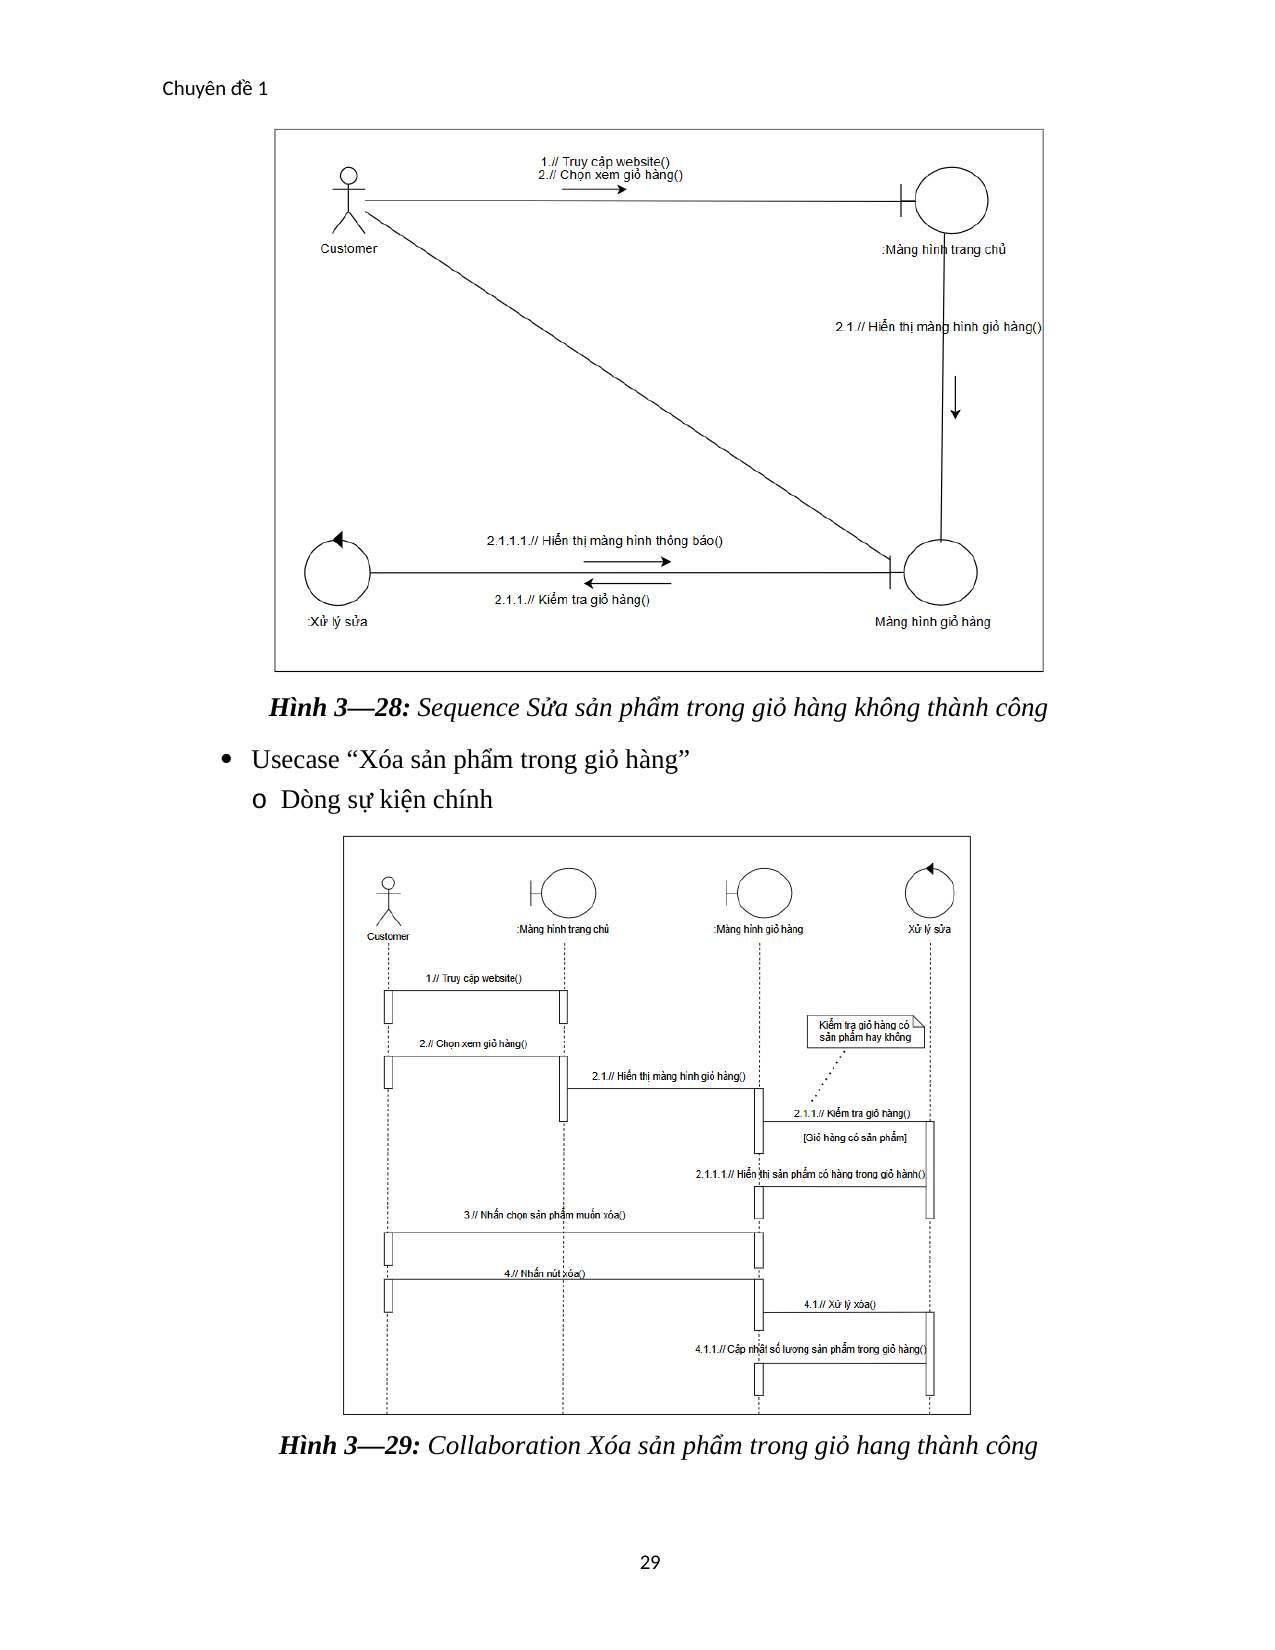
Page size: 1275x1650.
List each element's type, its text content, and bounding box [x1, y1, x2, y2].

list Usecase “Xóa sản phẩm trong giỏ hàng” [192, 743, 1157, 774]
picture [339, 826, 980, 1422]
list Dòng sự kiện chính [222, 783, 1157, 817]
picture [264, 118, 1055, 684]
